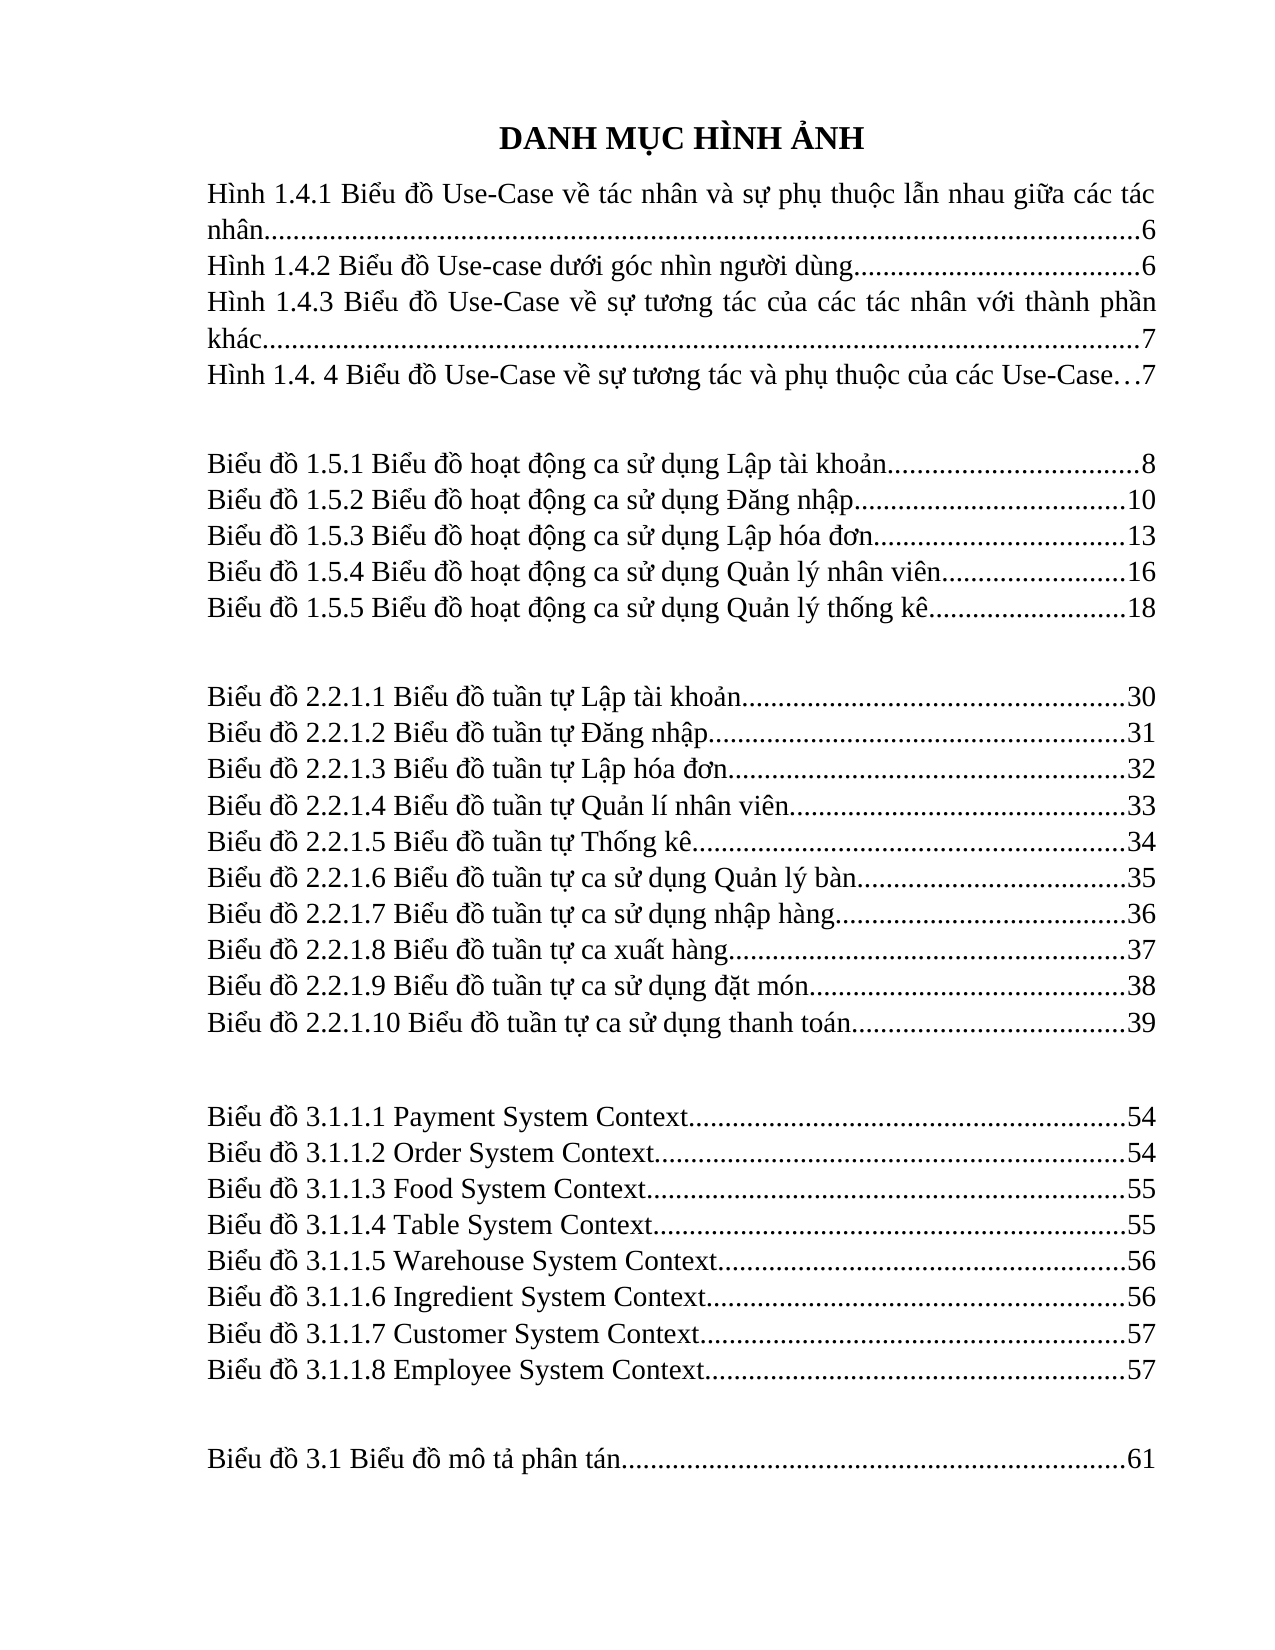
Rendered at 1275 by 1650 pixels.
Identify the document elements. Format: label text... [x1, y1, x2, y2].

text Biểu đồ 1.5.5 Biểu đồ hoạt động ca sử dụng Quản lý thống kê 18 [207, 590, 1157, 624]
text Biểu đồ 3.1.1.8 Employee System Context 57 [207, 1352, 1157, 1385]
text Biểu đồ 3.1 Biểu đồ mô tả phân tán 61 [207, 1441, 1157, 1474]
text Hình 1.4.1 Biểu đồ Use-Case về tác nhân và sự phụ thuộc lẫn nhau giữa các tác nhân 6 [207, 176, 1157, 246]
text Biểu đồ 3.1.1.5 Warehouse System Context 56 [207, 1243, 1157, 1277]
text Biểu đồ 1.5.1 Biểu đồ hoạt động ca sử dụng Lập tài khoản 8 [207, 446, 1157, 479]
text Biểu đồ 3.1.1.6 Ingredient System Context 56 [207, 1279, 1157, 1313]
text Biểu đồ 2.2.1.5 Biểu đồ tuần tự Thống kê 34 [207, 824, 1157, 857]
text Hình 1.4.2 Biểu đồ Use-case dưới góc nhìn người dùng 6 [207, 248, 1157, 282]
text Biểu đồ 2.2.1.6 Biểu đồ tuần tự ca sử dụng Quản lý bàn 35 [207, 860, 1157, 894]
text Biểu đồ 2.2.1.3 Biểu đồ tuần tự Lập hóa đơn 32 [207, 752, 1157, 785]
text Biểu đồ 2.2.1.4 Biểu đồ tuần tự Quản lí nhân viên 33 [207, 788, 1157, 821]
text Biểu đồ 3.1.1.3 Food System Context 55 [207, 1171, 1157, 1205]
text Hình 1.4.3 Biểu đồ Use-Case về sự tương tác của các tác nhân với thành phần khác 7 [207, 284, 1157, 354]
text Biểu đồ 2.2.1.1 Biểu đồ tuần tự Lập tài khoản 30 [207, 679, 1157, 713]
text Biểu đồ 2.2.1.7 Biểu đồ tuần tự ca sử dụng nhập hàng 36 [207, 896, 1157, 930]
text Biểu đồ 2.2.1.9 Biểu đồ tuần tự ca sử dụng đặt món 38 [207, 968, 1157, 1002]
text Biểu đồ 2.2.1.2 Biểu đồ tuần tự Đăng nhập 31 [207, 716, 1157, 749]
text Biểu đồ 2.2.1.10 Biểu đồ tuần tự ca sử dụng thanh toán 39 [207, 1005, 1157, 1038]
text Biểu đồ 3.1.1.7 Customer System Context 57 [207, 1316, 1157, 1349]
text Biểu đồ 3.1.1.2 Order System Context 54 [207, 1135, 1157, 1168]
text DANH MỤC HÌNH ẢNH [207, 118, 1157, 156]
text Biểu đồ 3.1.1.4 Table System Context 55 [207, 1207, 1157, 1241]
text Biểu đồ 3.1.1.1 Payment System Context 54 [207, 1099, 1157, 1132]
text Biểu đồ 1.5.3 Biểu đồ hoạt động ca sử dụng Lập hóa đơn 13 [207, 518, 1157, 552]
text Hình 1.4. 4 Biểu đồ Use-Case về sự tương tác và phụ thuộc của các Use-Case 7 [207, 357, 1157, 390]
text Biểu đồ 1.5.4 Biểu đồ hoạt động ca sử dụng Quản lý nhân viên 16 [207, 554, 1157, 588]
text Biểu đồ 2.2.1.8 Biểu đồ tuần tự ca xuất hàng 37 [207, 932, 1157, 966]
text Biểu đồ 1.5.2 Biểu đồ hoạt động ca sử dụng Đăng nhập 10 [207, 482, 1157, 516]
